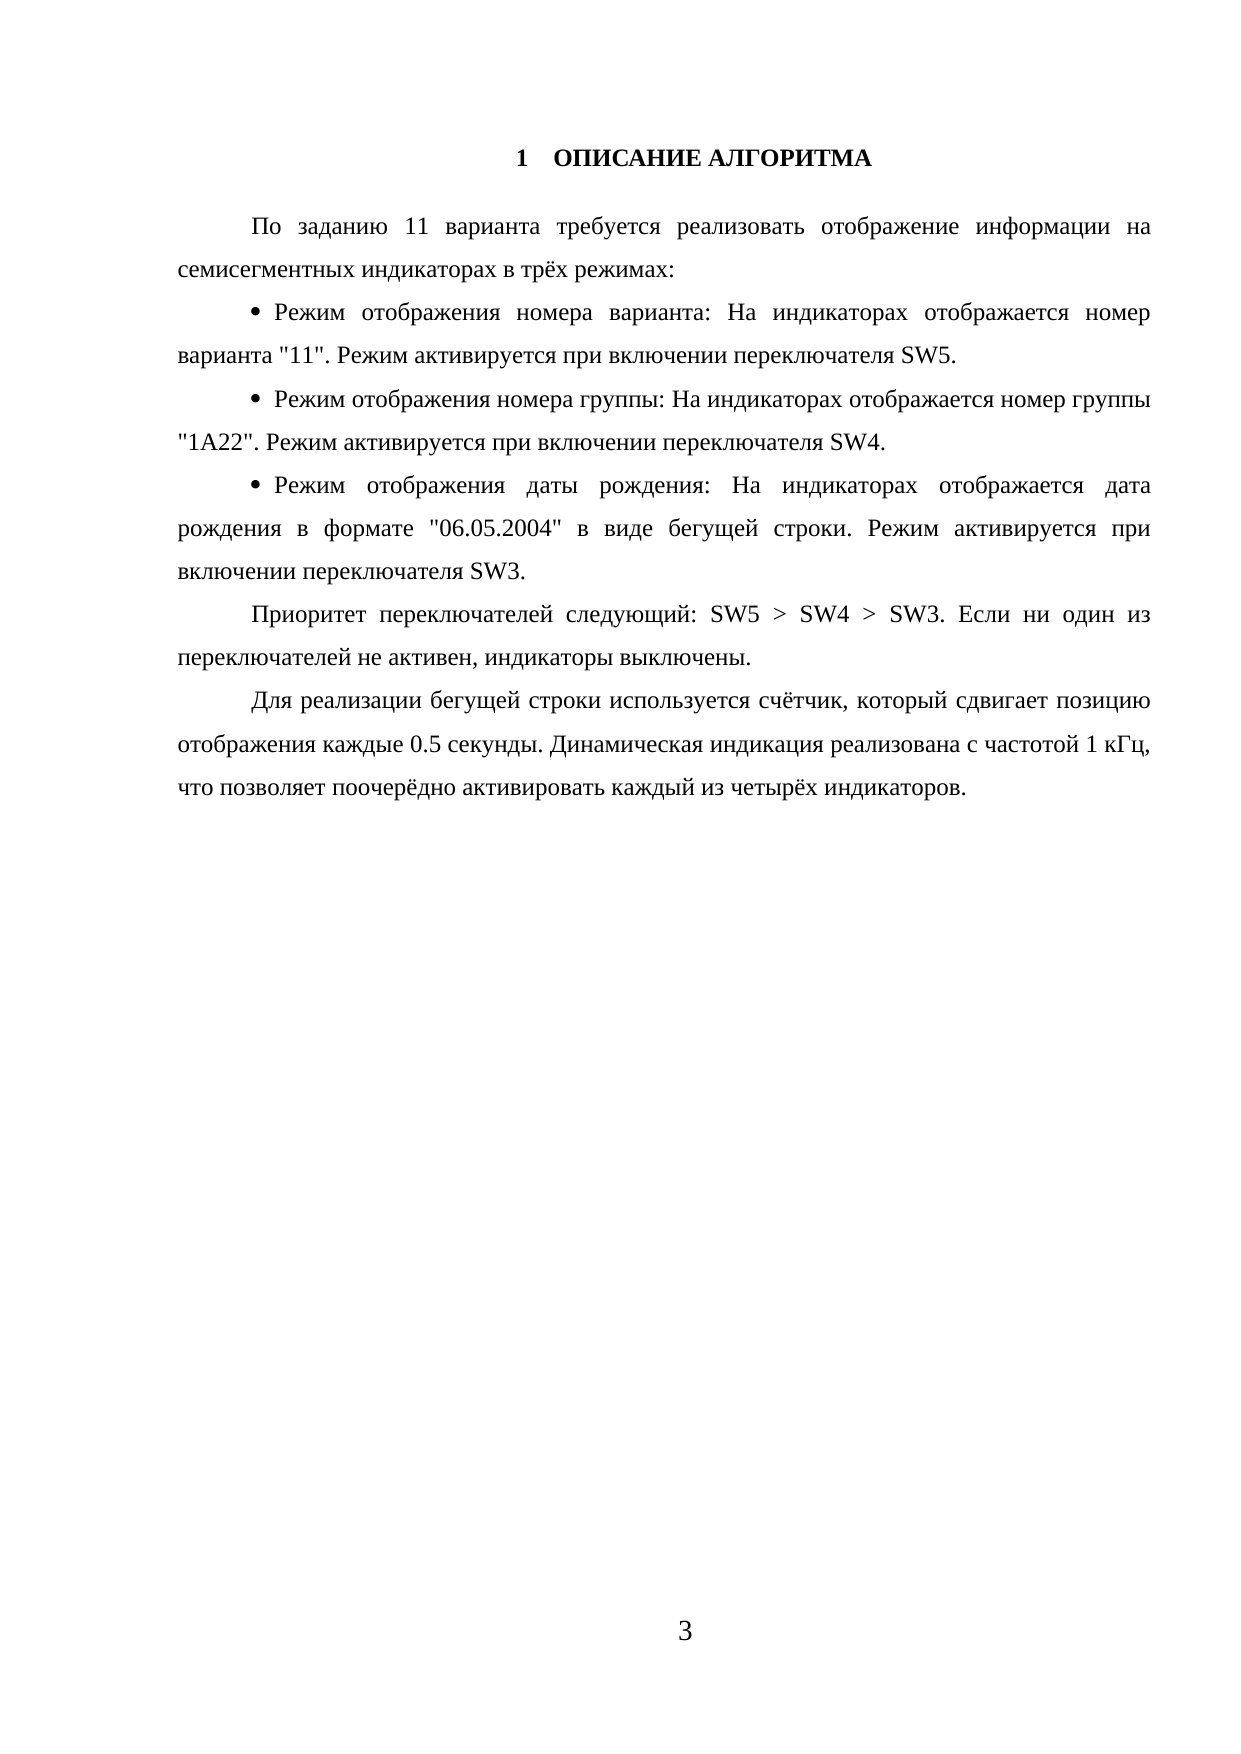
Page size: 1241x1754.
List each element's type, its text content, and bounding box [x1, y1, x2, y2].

text Приоритет переключателей следующий: SW5 > SW4 > SW3. Если ни один из переключателей не активен, индикаторы выключены. [177, 599, 1152, 671]
list Режим отображения номера варианта: На индикаторах отображается номер варианта "11". Режим активируется при включении переключателя SW5. [177, 297, 1152, 369]
list Режим отображения даты рождения: На индикаторах отображается дата рождения в формате "06.05.2004" в виде бегущей строки. Режим активируется при включении переключателя SW3. [177, 470, 1152, 585]
subtitle ОПИСАНИЕ АЛГОРИТМА [236, 143, 1152, 172]
text Для реализации бегущей строки используется счётчик, который сдвигает позицию отображения каждые 0.5 секунды. Динамическая индикация реализована с частотой 1 кГц, что позволяет поочерёдно активировать каждый из четырёх индикаторов. [177, 686, 1152, 801]
text По заданию 11 варианта требуется реализовать отображение информации на семисегментных индикаторах в трёх режимах: [177, 211, 1152, 283]
list Режим отображения номера группы: На индикаторах отображается номер группы "1A22". Режим активируется при включении переключателя SW4. [177, 384, 1152, 456]
